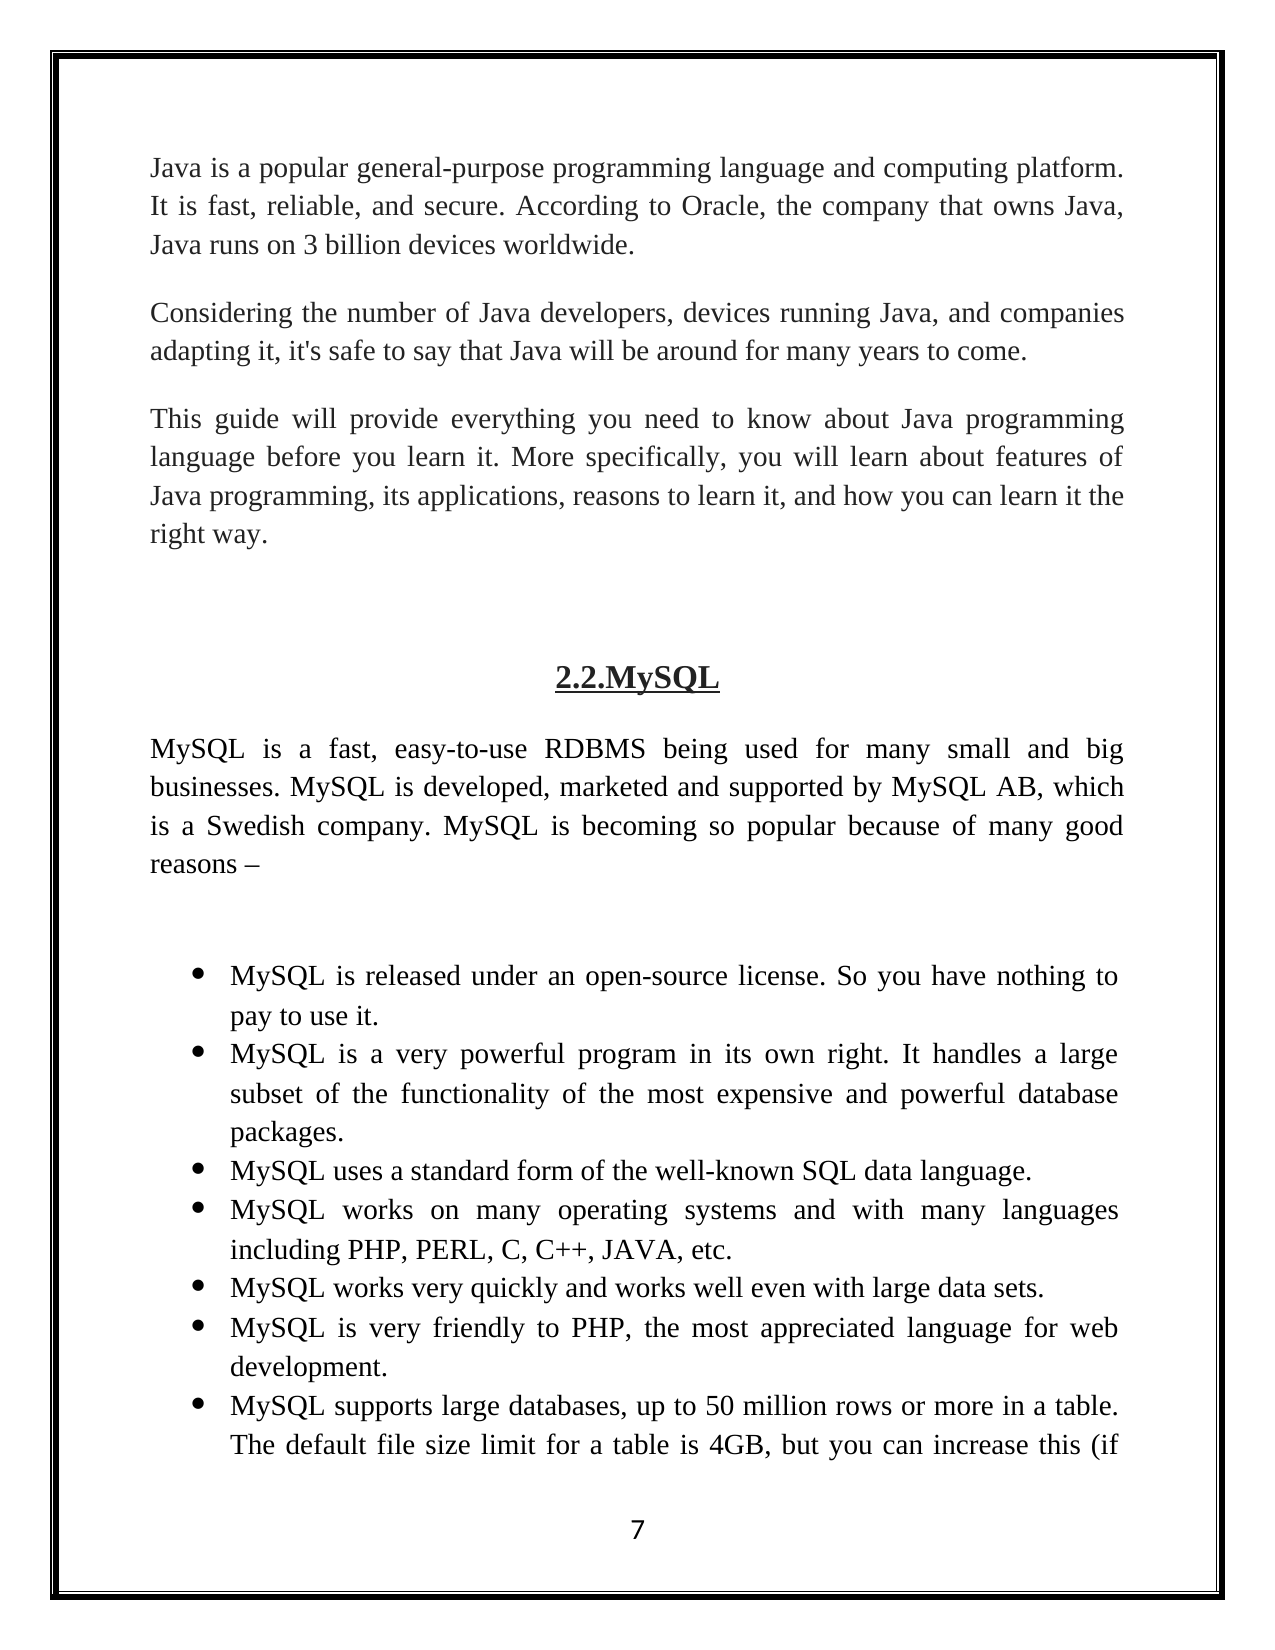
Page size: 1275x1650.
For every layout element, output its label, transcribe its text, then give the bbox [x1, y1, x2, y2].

text Considering the number of Java developers, devices running Java, and companies adapting it, it's safe to say that Java will be around for many years to come. [150, 295, 1125, 367]
list MySQL is very friendly to PHP, the most appreciated language for web development. [192, 1310, 1120, 1383]
text 2.2.MySQL [150, 658, 1125, 696]
list MySQL is a very powerful program in its own right. It handles a large subset of the functionality of the most expensive and powerful database packages. [192, 1036, 1120, 1148]
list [192, 1388, 1120, 1461]
list MySQL uses a standard form of the well-known SQL data language. [192, 1153, 1120, 1187]
list MySQL works on many operating systems and with many languages including PHP, PERL, C, C++, JAVA, etc. [192, 1192, 1120, 1265]
list MySQL is released under an open-source license. So you have nothing to pay to use it. [192, 958, 1120, 1031]
text MySQL is a fast, easy-to-use RDBMS being used for many small and big businesses. MySQL is developed, marketed and supported by MySQL AB, which is a Swedish company. MySQL is becoming so popular because of many good reasons – [150, 731, 1125, 880]
text Java is a popular general-purpose programming language and computing platform. It is fast, reliable, and secure. According to Oracle, the company that owns Java, Java runs on 3 billion devices worldwide. [150, 150, 1125, 261]
text This guide will provide everything you need to know about Java programming language before you learn it. More specifically, you will learn about features of Java programming, its applications, reasons to learn it, and how you can learn it the right way. [150, 401, 1125, 550]
list MySQL works very quickly and works well even with large data sets. [192, 1270, 1120, 1305]
